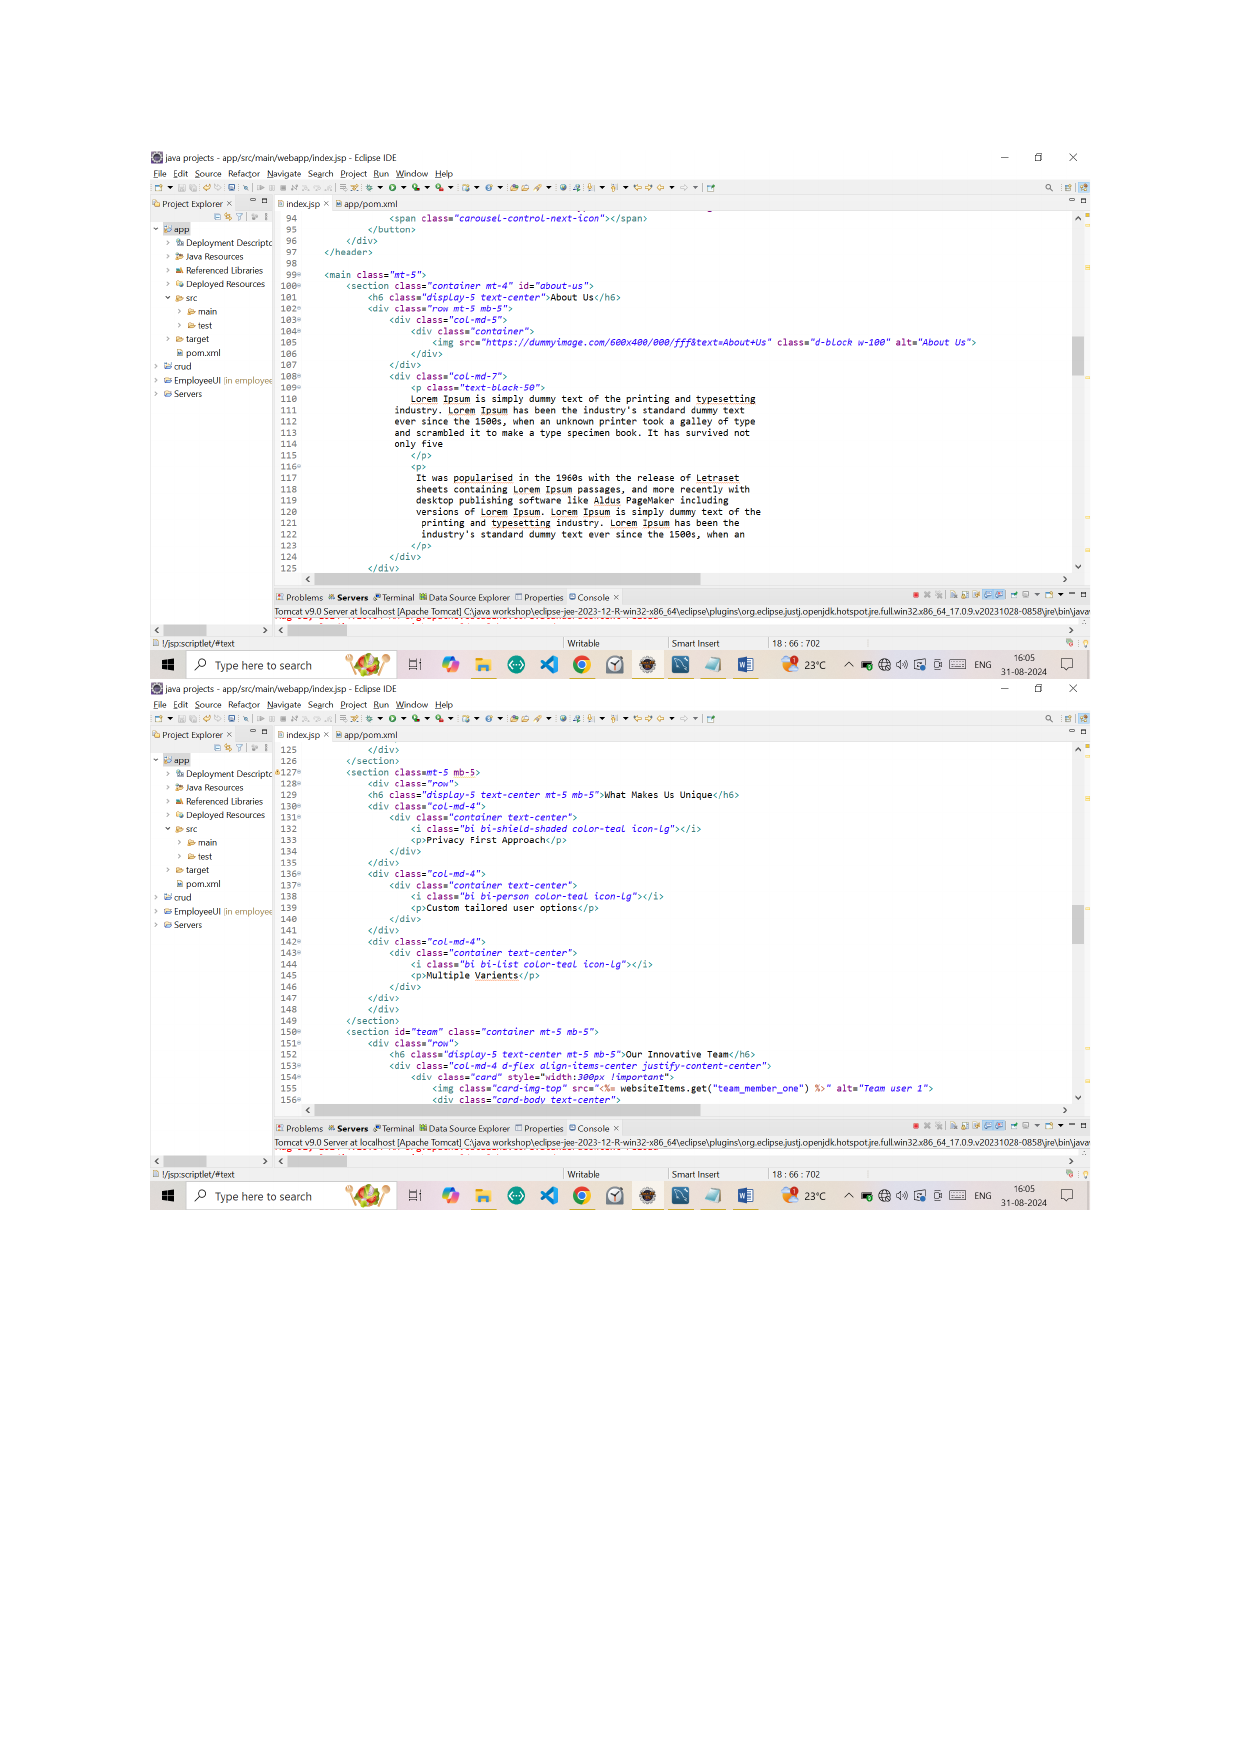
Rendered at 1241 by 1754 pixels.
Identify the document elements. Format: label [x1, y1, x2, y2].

picture [150, 681, 1091, 1210]
picture [150, 150, 1091, 679]
